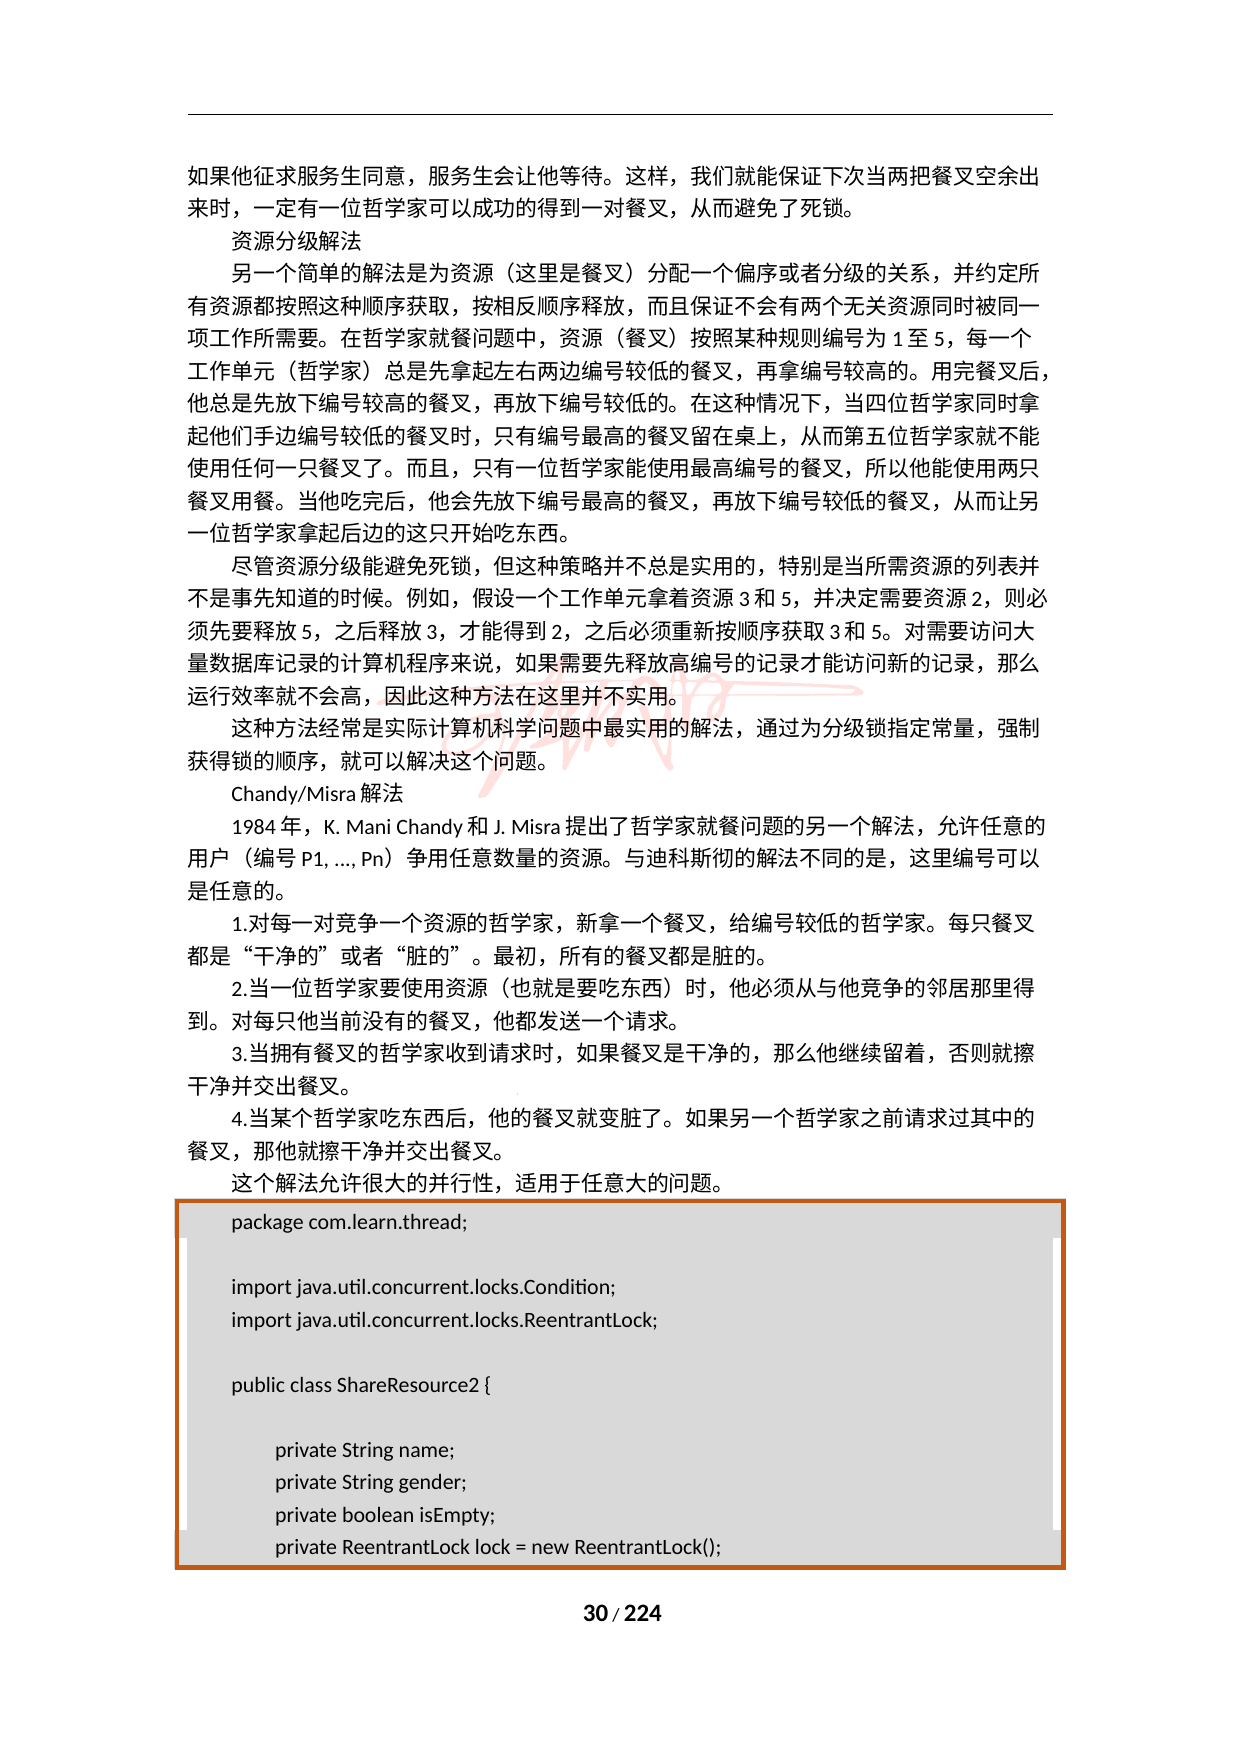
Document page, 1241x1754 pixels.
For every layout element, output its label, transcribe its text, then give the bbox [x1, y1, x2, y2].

text 3.当拥有餐叉的哲学家收到请求时，如果餐叉是干净的，那么他继续留着，否则就擦干净并交出餐叉。 [187, 1036, 1053, 1101]
text private ReentrantLock lock = new ReentrantLock(); [179, 1523, 1061, 1565]
text import java.util.concurrent.locks.ReentrantLock; [187, 1303, 1053, 1335]
text 这种方法经常是实际计算机科学问题中最实用的解法，通过为分级锁指定常量，强制获得锁的顺序，就可以解决这个问题。 [187, 711, 1053, 776]
text private String name; [187, 1433, 1053, 1465]
text package com.learn.thread; [179, 1203, 1061, 1238]
text 另一个简单的解法是为资源（这里是餐叉）分配一个偏序或者分级的关系，并约定所有资源都按照这种顺序获取，按相反顺序释放，而且保证不会有两个无关资源同时被同一项工作所需要。在哲学家就餐问题中，资源（餐叉）按照某种规则编号为1至5，每一个工作单元（哲学家）总是先拿起左右两边编号较低的餐叉，再拿编号较高的。用完餐叉后，他总是先放下编号较高的餐叉，再放下编号较低的。在这种情况下，当四位哲学家同时拿起他们手边编号较低的餐叉时，只有编号最高的餐叉留在桌上，从而第五位哲学家就不能使用任何一只餐叉了。而且，只有一位哲学家能使用最高编号的餐叉，所以他能使用两只餐叉用餐。当他吃完后，他会先放下编号最高的餐叉，再放下编号较低的餐叉，从而让另一位哲学家拿起后边的这只开始吃东西。 [187, 256, 1053, 548]
text 尽管资源分级能避免死锁，但这种策略并不总是实用的，特别是当所需资源的列表并不是事先知道的时候。例如，假设一个工作单元拿着资源3和5，并决定需要资源2，则必须先要释放5，之后释放3，才能得到2，之后必须重新按顺序获取3和5。对需要访问大量数据库记录的计算机程序来说，如果需要先释放高编号的记录才能访问新的记录，那么运行效率就不会高，因此这种方法在这里并不实用。 [187, 548, 1053, 711]
text 2.当一位哲学家要使用资源（也就是要吃东西）时，他必须从与他竞争的邻居那里得到。对每只他当前没有的餐叉，他都发送一个请求。 [187, 971, 1053, 1036]
text 这个解法允许很大的并行性，适用于任意大的问题。 [187, 1166, 1053, 1198]
text 1984年，K. Mani Chandy和J. Misra提出了哲学家就餐问题的另一个解法，允许任意的用户（编号P1, ..., Pn）争用任意数量的资源。与迪科斯彻的解法不同的是，这里编号可以是任意的。 [187, 808, 1053, 906]
text private String gender; [187, 1465, 1053, 1498]
text private boolean isEmpty; [187, 1498, 1053, 1523]
text Chandy/Misra解法 [187, 776, 1053, 808]
text 4.当某个哲学家吃东西后，他的餐叉就变脏了。如果另一个哲学家之前请求过其中的餐叉，那他就擦干净并交出餐叉。 [187, 1101, 1053, 1166]
text 资源分级解法 [187, 223, 1053, 256]
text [187, 158, 1053, 223]
text import java.util.concurrent.locks.Condition; [187, 1270, 1053, 1303]
text 1.对每一对竞争一个资源的哲学家，新拿一个餐叉，给编号较低的哲学家。每只餐叉都是“干净的”或者“脏的”。最初，所有的餐叉都是脏的。 [187, 906, 1053, 971]
text public class ShareResource2 { [187, 1368, 1053, 1400]
